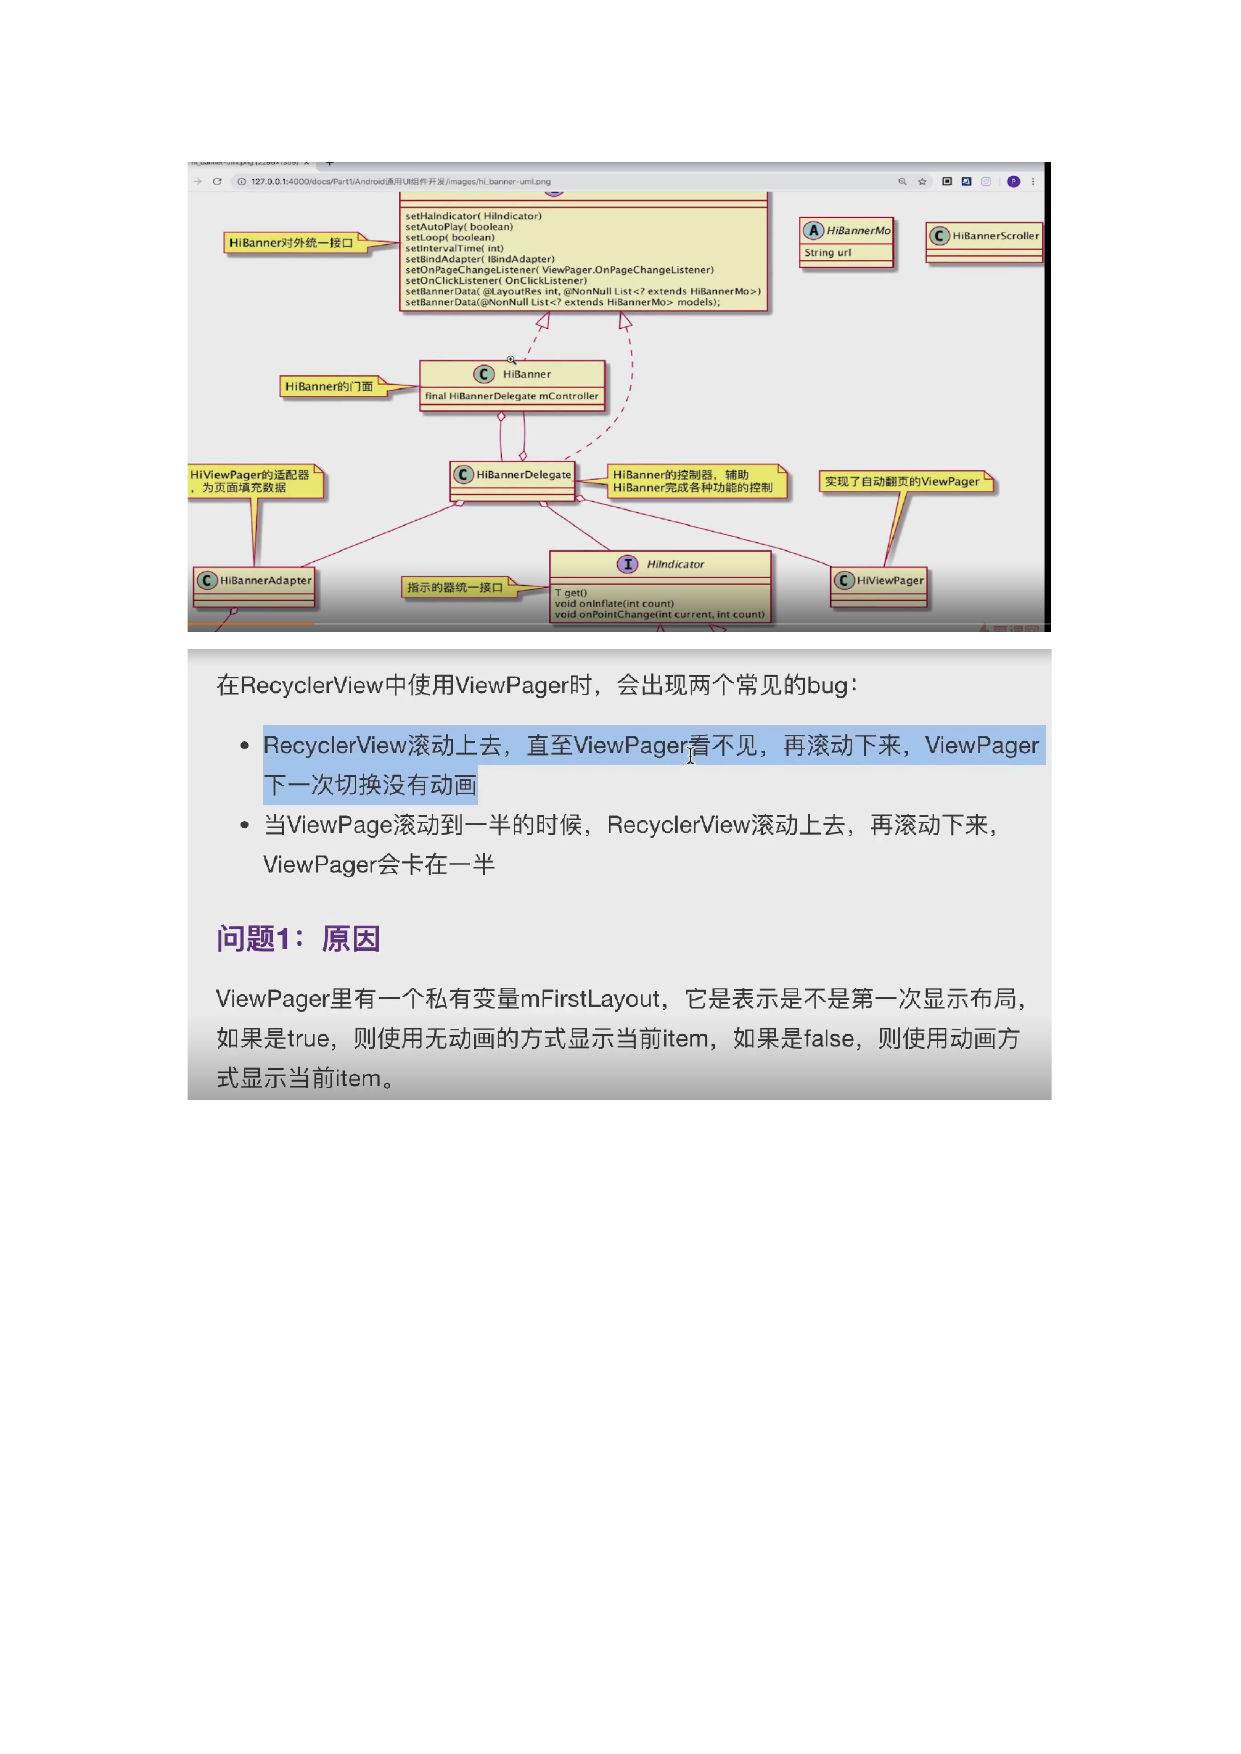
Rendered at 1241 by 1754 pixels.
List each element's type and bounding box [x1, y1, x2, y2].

picture [187, 162, 1051, 632]
picture [187, 649, 1052, 1100]
